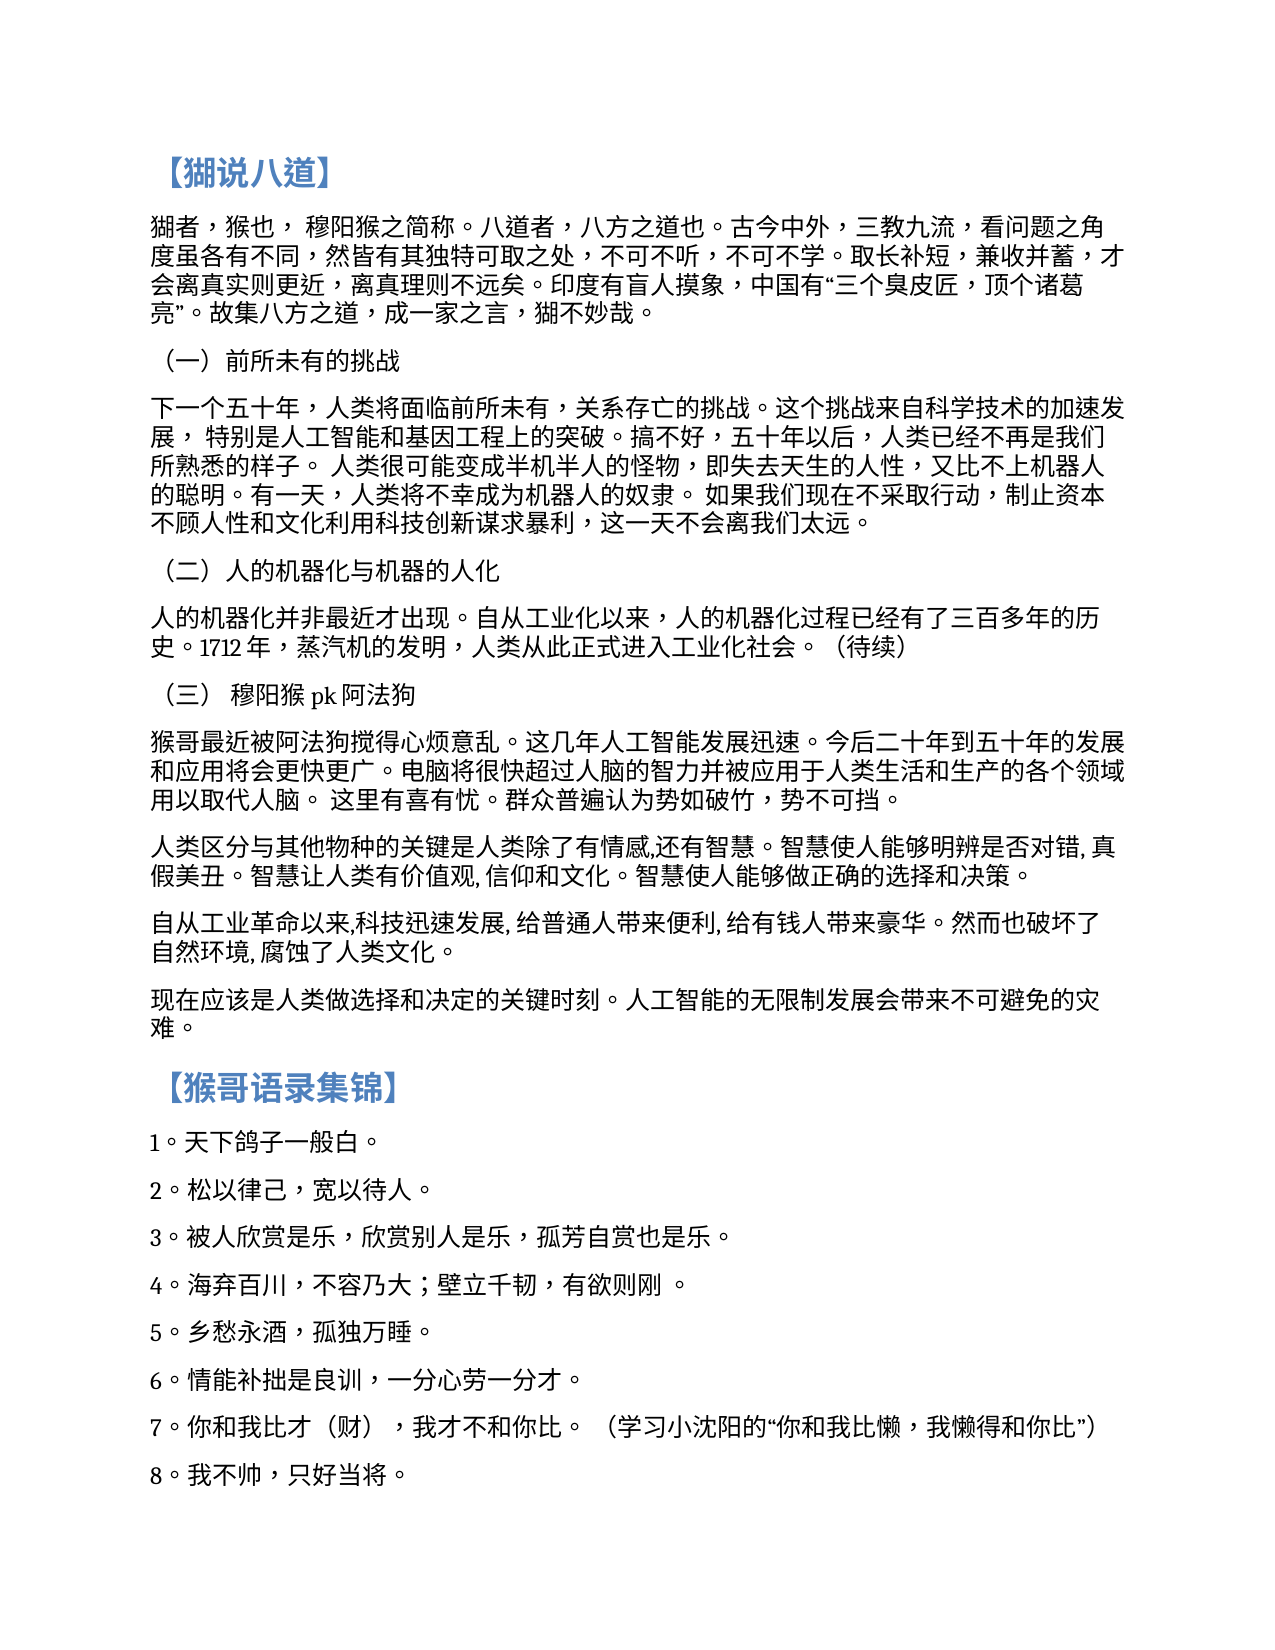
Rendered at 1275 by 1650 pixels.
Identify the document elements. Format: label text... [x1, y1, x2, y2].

text 7。你和我比才（财），我才不和你比。 （学习小沈阳的“你和我比懒，我懒得和你比”） [150, 1414, 1125, 1443]
text 下一个五十年，人类将面临前所未有，关系存亡的挑战。这个挑战来自科学技术的加速发展， 特别是人工智能和基因工程上的突破。搞不好，五十年以后，人类已经不再是我们所熟悉的样子。 人类很可能变成半机半人的怪物，即失去天生的人性，又比不上机器人的聪明。有一天，人类将不幸成为机器人的奴隶。 如果我们现在不采取行动，制止资本不顾人性和文化利用科技创新谋求暴利，这一天不会离我们太远。 [150, 395, 1125, 539]
text 2。松以律己，宽以待人。 [150, 1177, 1125, 1205]
text 现在应该是人类做选择和决定的关键时刻。人工智能的无限制发展会带来不可避免的灾难。 [150, 987, 1125, 1044]
text （三） 穆阳猴pk阿法狗 [150, 682, 1125, 710]
text （一）前所未有的挑战 [150, 348, 1125, 377]
text 人的机器化并非最近才出现。自从工业化以来，人的机器化过程已经有了三百多年的历史。1712年，蒸汽机的发明，人类从此正式进入工业化社会。（待续） [150, 605, 1125, 663]
text 6。情能补拙是良训，一分心劳一分才。 [150, 1367, 1125, 1395]
subtitle 【猴哥语录集锦】 [150, 1065, 1125, 1110]
text 自从工业革命以来,科技迅速发展, 给普通人带来便利, 给有钱人带来豪华。然而也破坏了自然环境, 腐蚀了人类文化。 [150, 910, 1125, 968]
text 3。被人欣赏是乐，欣赏别人是乐，孤芳自赏也是乐。 [150, 1224, 1125, 1253]
text 猢者，猴也， 穆阳猴之简称。八道者，八方之道也。古今中外，三教九流，看问题之角度虽各有不同，然皆有其独特可取之处，不可不听，不可不学。取长补短，兼收并蓄，才会离真实则更近，离真理则不远矣。印度有盲人摸象，中国有“三个臭皮匠，顶个诸葛亮”。故集八方之道，成一家之言，猢不妙哉。 [150, 214, 1125, 329]
text 5。乡愁永酒，孤独万睡。 [150, 1319, 1125, 1348]
text 猴哥最近被阿法狗搅得心烦意乱。这几年人工智能发展迅速。今后二十年到五十年的发展和应用将会更快更广。电脑将很快超过人脑的智力并被应用于人类生活和生产的各个领域用以取代人脑。 这里有喜有忧。群众普遍认为势如破竹，势不可挡。 [150, 729, 1125, 815]
text （二）人的机器化与机器的人化 [150, 558, 1125, 587]
subtitle 【猢说八道】 [150, 150, 1125, 195]
text 8。我不帅，只好当将。 [150, 1462, 1125, 1490]
text 1。天下鸽子一般白。 [150, 1129, 1125, 1158]
text 人类区分与其他物种的关键是人类除了有情感,还有智慧。智慧使人能够明辨是否对错, 真假美丑。智慧让人类有价值观, 信仰和文化。智慧使人能够做正确的选择和决策。 [150, 834, 1125, 892]
text 4。海弃百川，不容乃大；壁立千韧，有欲则刚 。 [150, 1272, 1125, 1300]
